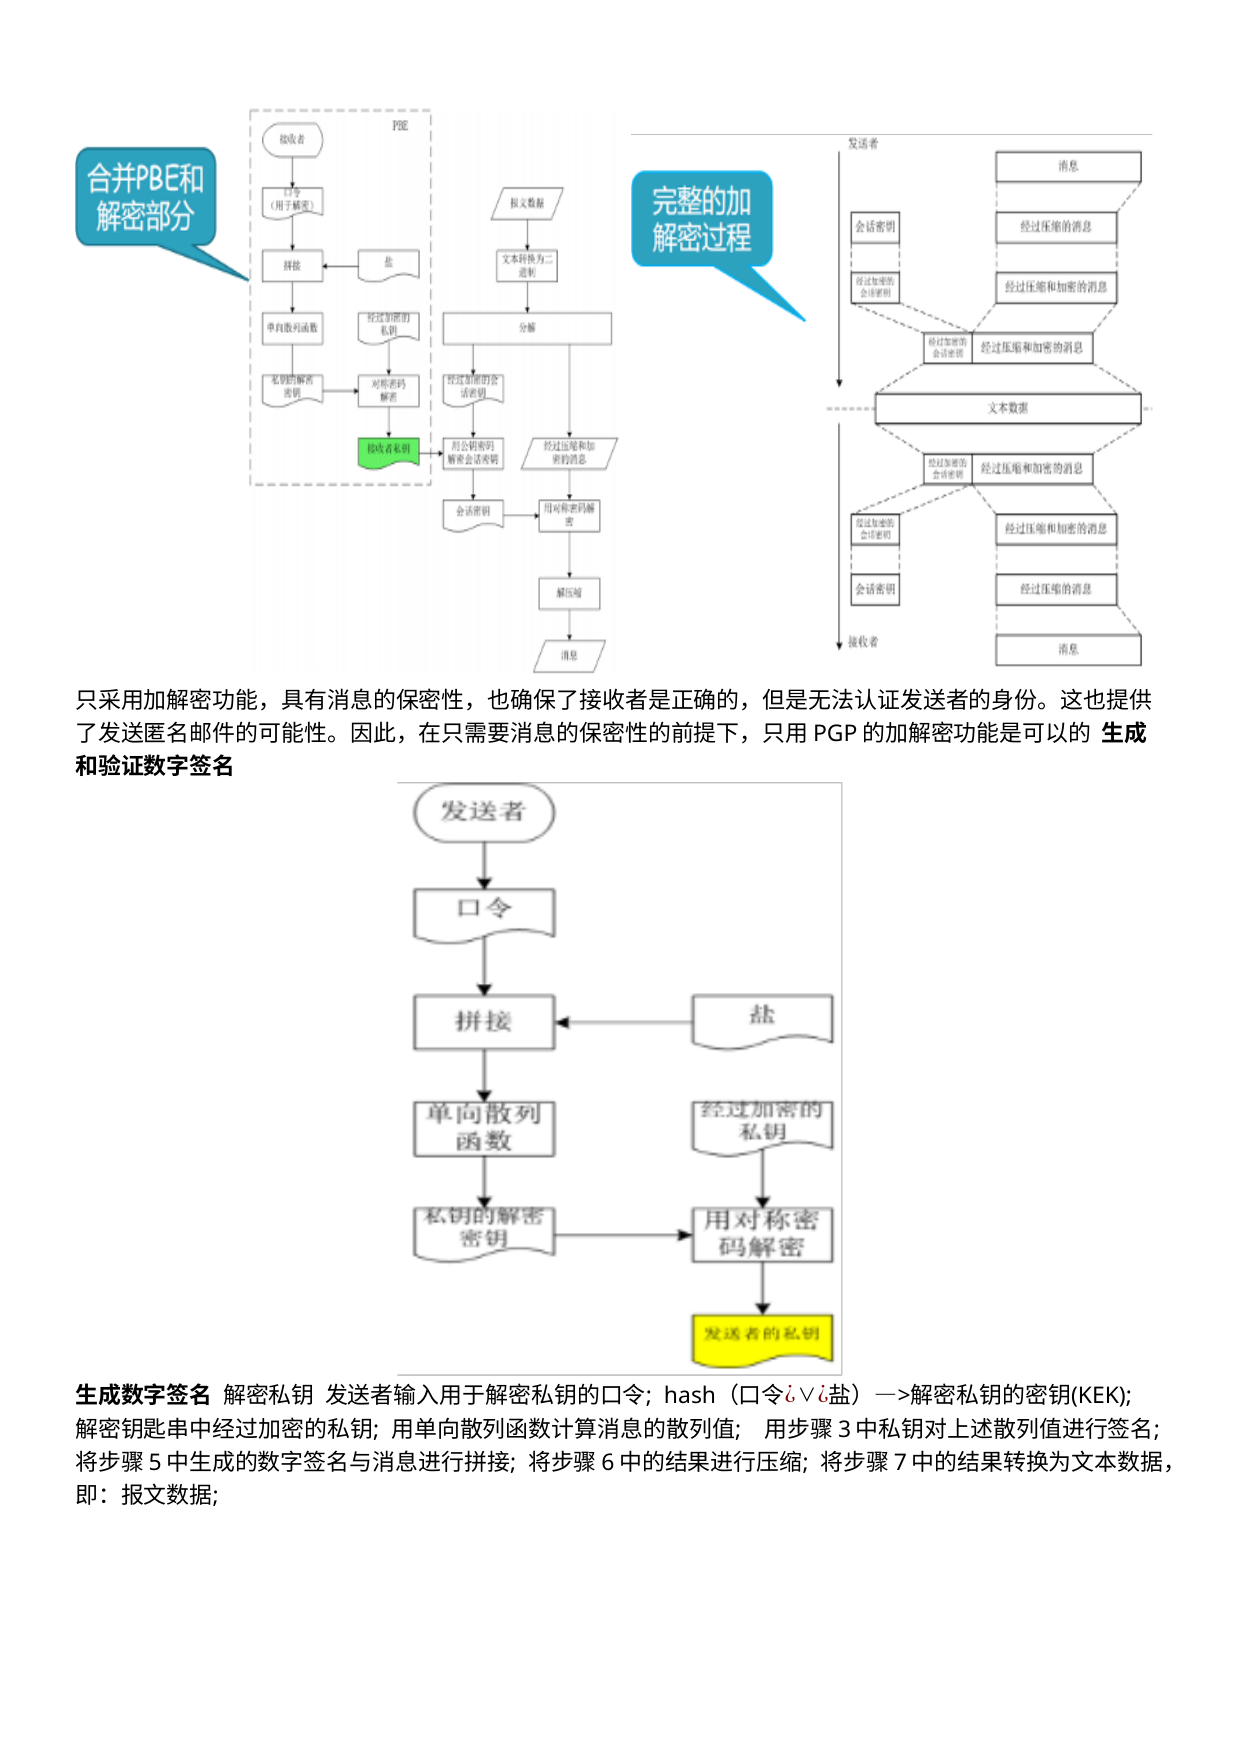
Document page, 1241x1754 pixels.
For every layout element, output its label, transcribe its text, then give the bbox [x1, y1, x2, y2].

picture [75, 104, 620, 675]
text 生成数字签名 解密私钥 发送者输入用于解密私钥的口令; hash（口令盐）—>解密私钥的密钥(KEK); 解密钥匙串中经过加密的私钥; 用单向散列函数计算消息的散列值; 用步骤3中私钥对上述散列值进行签名; 将步骤5中生成的数字签名与消息进行拼接; 将步骤6中的结果进行压缩; 将步骤7中的结果转换为文本数据，即：报文数据; [75, 1377, 1165, 1511]
picture [631, 133, 1153, 675]
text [75, 105, 1165, 781]
picture [397, 781, 843, 1378]
